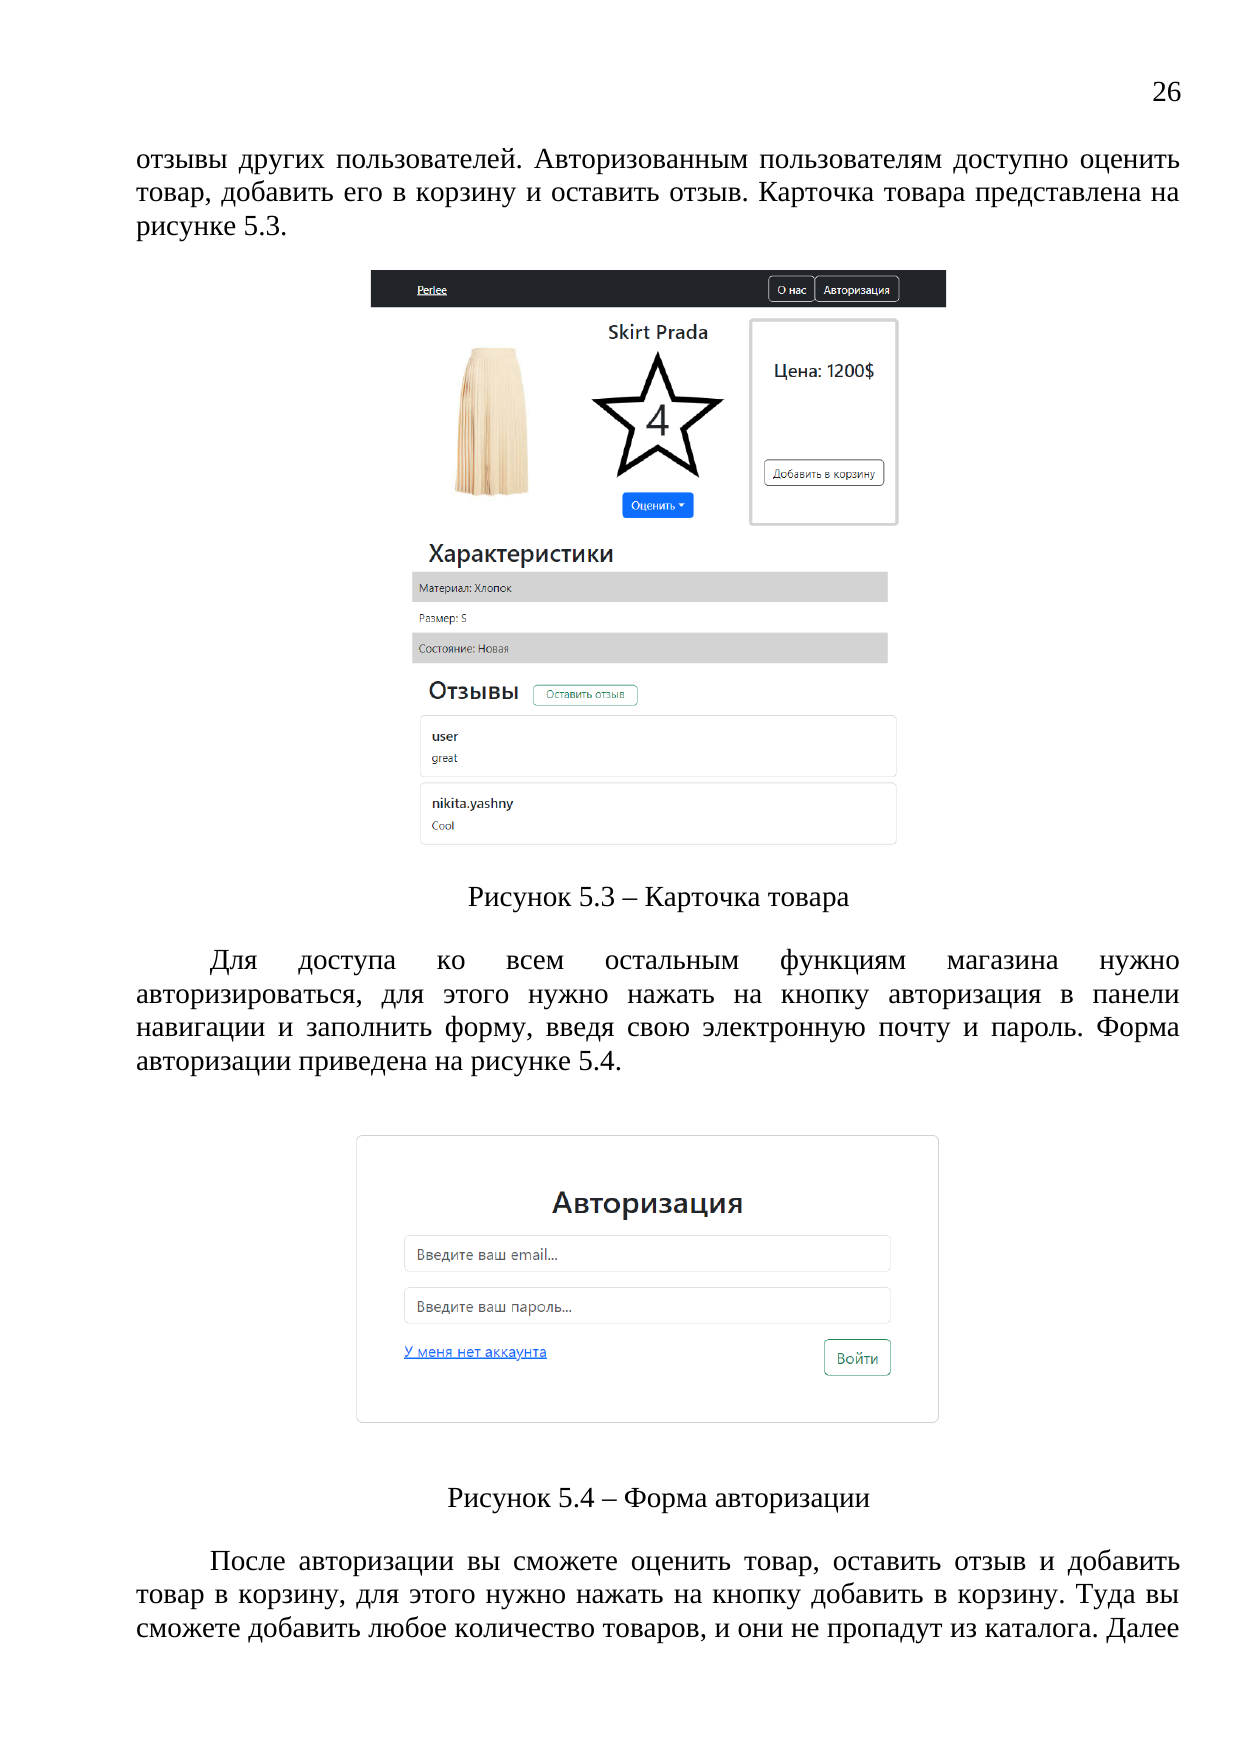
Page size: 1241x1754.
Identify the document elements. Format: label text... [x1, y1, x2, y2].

picture [336, 1105, 981, 1455]
text Рисунок 5.4 – Форма авторизации [136, 1480, 1181, 1513]
picture [370, 270, 947, 855]
text Для доступа ко всем остальным функциям магазина нужно авторизироваться, для этого нужно нажать на кнопку авторизация в панели навигации и заполнить форму, введя свою электронную почту и пароль. Форма авторизации приведена на рисунке 5.4. [136, 942, 1181, 1076]
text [136, 141, 1181, 242]
text Рисунок 5.3 – Карточка товара [136, 879, 1181, 913]
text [136, 1543, 1181, 1643]
